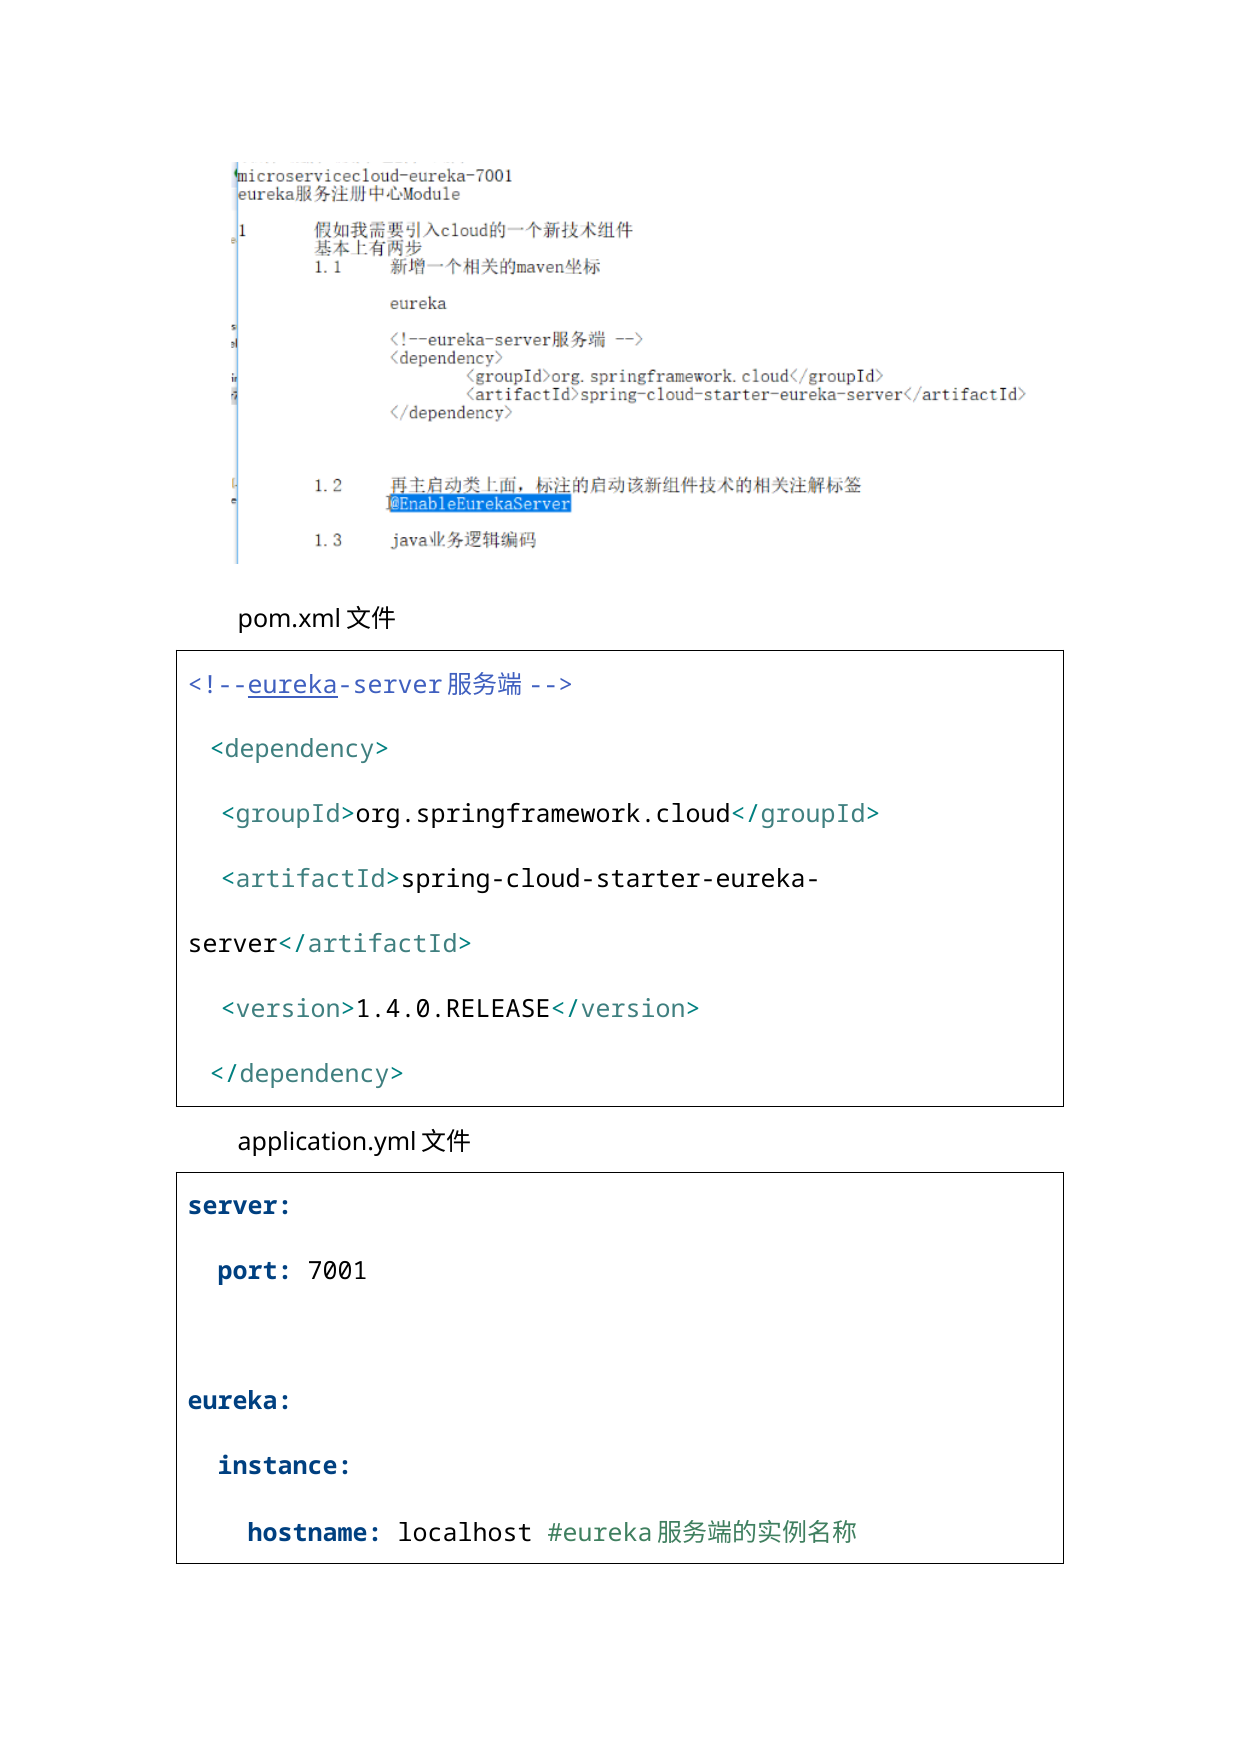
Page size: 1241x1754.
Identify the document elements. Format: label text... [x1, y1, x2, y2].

picture [231, 162, 1097, 564]
list pom.xml文件 [187, 584, 1053, 649]
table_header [177, 1173, 1063, 1563]
table_header <!--eureka-server服务端 --> <dependency> <groupId>org.springframework.cloud</groupId> <artifactId>spring-cloud-starter-eureka-server</artifactId> <version>1.4.0.RELEASE</version> </dependency> [177, 651, 1063, 1106]
list application.yml文件 [187, 1107, 1053, 1172]
